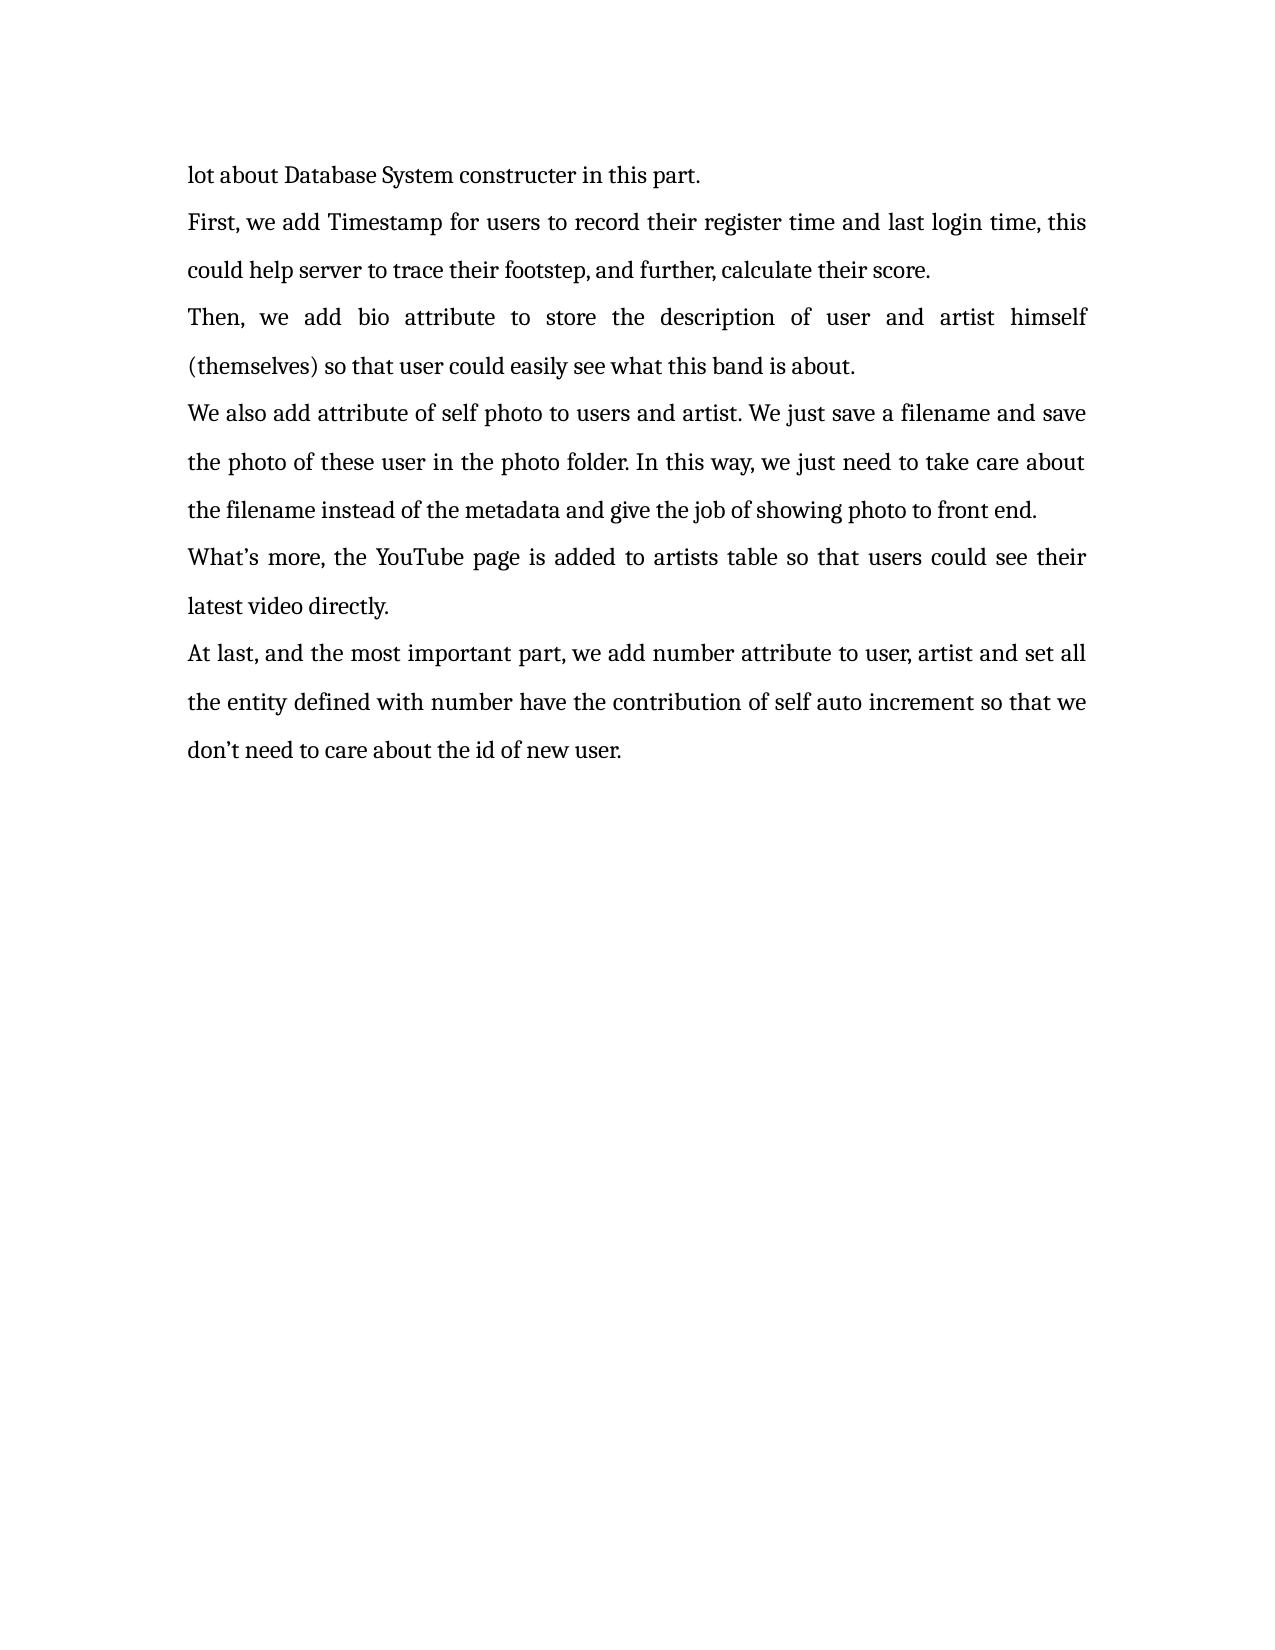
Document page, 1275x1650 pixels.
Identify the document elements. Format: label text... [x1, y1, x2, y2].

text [187, 159, 1087, 191]
text What’s more, the YouTube page is added to artists table so that users could see their latest video directly. [187, 541, 1087, 622]
text Then, we add bio attribute to store the description of user and artist himself (themselves) so that user could easily see what this band is about. [187, 301, 1087, 382]
text At last, and the most important part, we add number attribute to user, artist and set all the entity defined with number have the contribution of self auto increment so that we don’t need to care about the id of new user. [187, 637, 1087, 767]
text We also add attribute of self photo to users and artist. We just save a filename and save the photo of these user in the photo folder. In this way, we just need to take care about the filename instead of the metadata and give the job of showing photo to front end. [187, 397, 1087, 527]
text First, we add Timestamp for users to record their register time and last login time, this could help server to trace their footstep, and further, calculate their score. [187, 206, 1087, 287]
